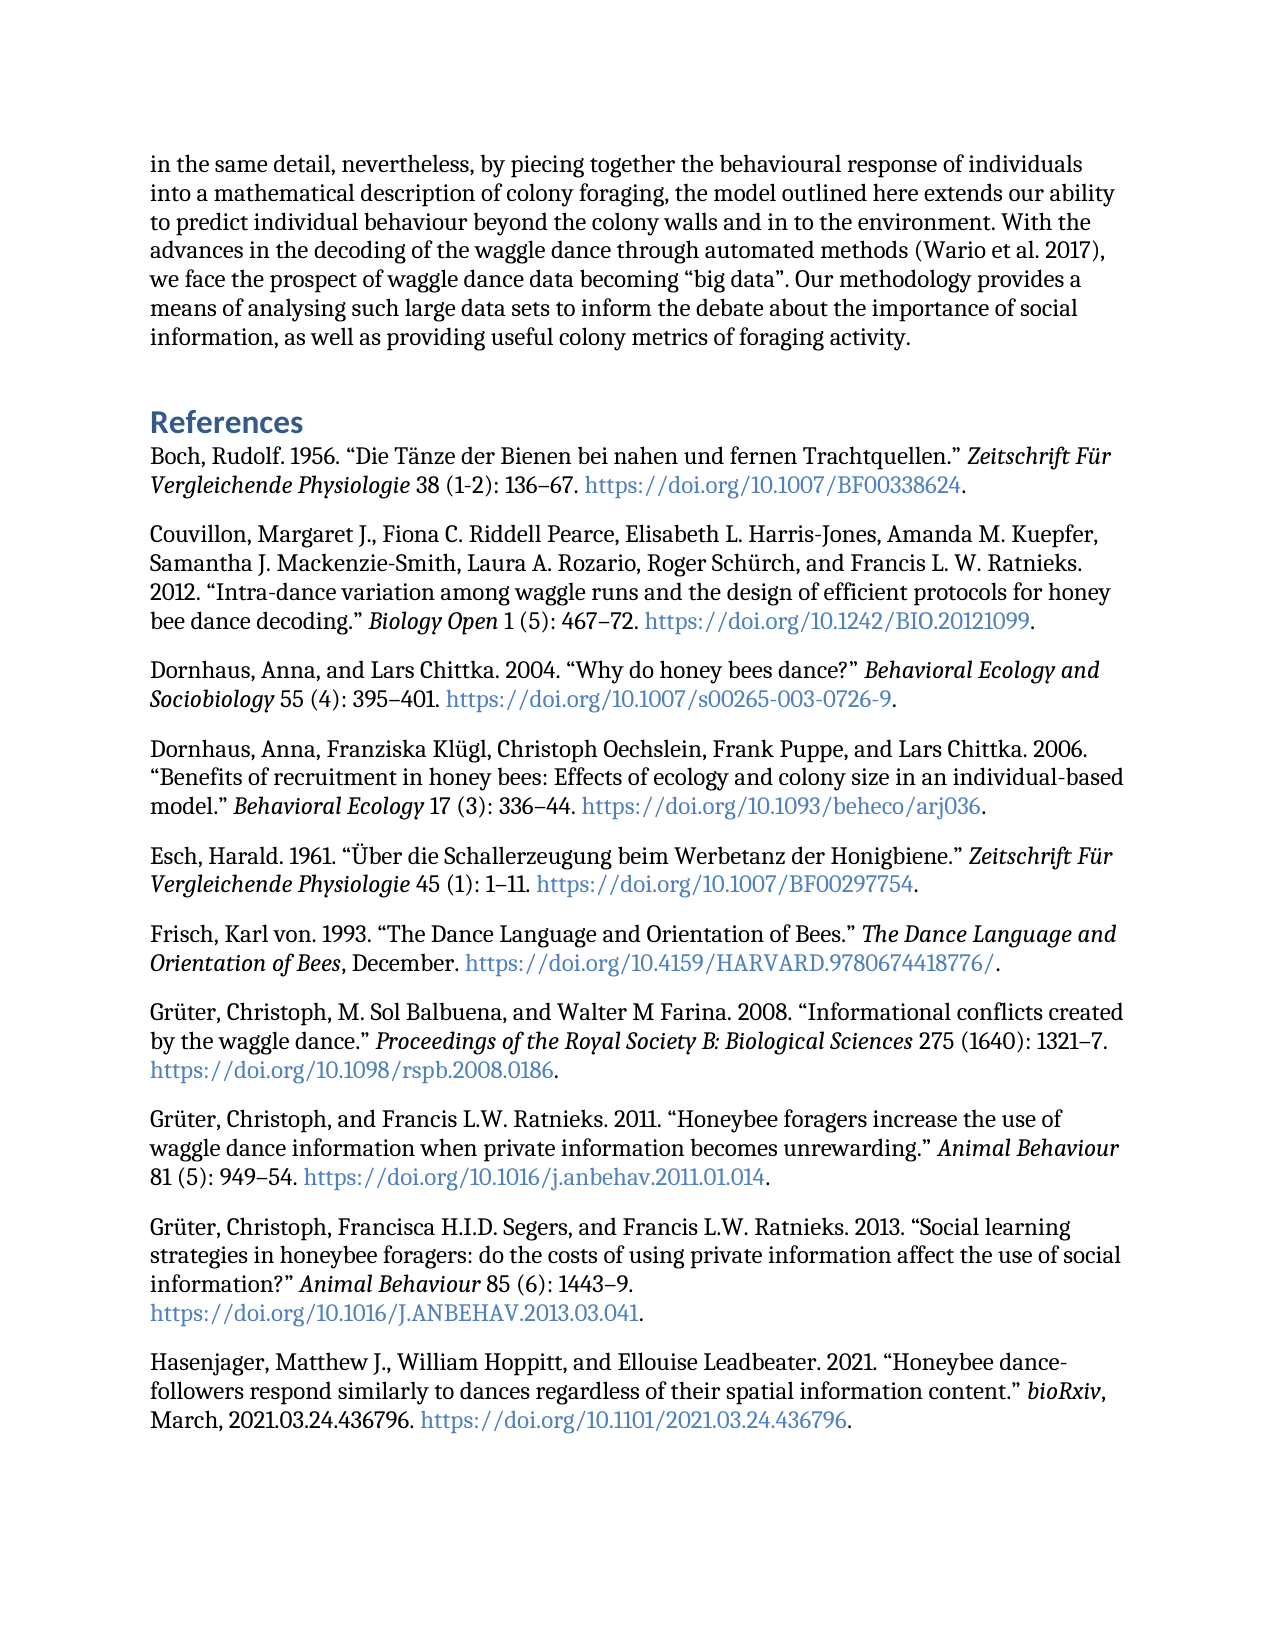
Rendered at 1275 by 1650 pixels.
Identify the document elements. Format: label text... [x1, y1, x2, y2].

text Grüter, Christoph, Francisca H.I.D. Segers, and Francis L.W. Ratnieks. 2013. “Social learning strategies in honeybee foragers: do the costs of using private information affect the use of social information?” Animal Behaviour 85 (6): 1443–9. https://doi.org/10.1016/J.ANBEHAV.2013.03.041. [150, 1212, 1125, 1327]
text Frisch, Karl von. 1993. “The Dance Language and Orientation of Bees.” The Dance Language and Orientation of Bees, December. https://doi.org/10.4159/HARVARD.9780674418776/. [150, 920, 1125, 977]
text Esch, Harald. 1961. “Über die Schallerzeugung beim Werbetanz der Honigbiene.” Zeitschrift Für Vergleichende Physiologie 45 (1): 1–11. https://doi.org/10.1007/BF00297754. [150, 842, 1125, 899]
text Boch, Rudolf. 1956. “Die Tänze der Bienen bei nahen und fernen Trachtquellen.” Zeitschrift Für Vergleichende Physiologie 38 (1-2): 136–67. https://doi.org/10.1007/BF00338624. [150, 442, 1125, 499]
text Grüter, Christoph, and Francis L.W. Ratnieks. 2011. “Honeybee foragers increase the use of waggle dance information when private information becomes unrewarding.” Animal Behaviour 81 (5): 949–54. https://doi.org/10.1016/j.anbehav.2011.01.014. [150, 1105, 1125, 1192]
text Dornhaus, Anna, and Lars Chittka. 2004. “Why do honey bees dance?” Behavioral Ecology and Sociobiology 55 (4): 395–401. https://doi.org/10.1007/s00265-003-0726-9. [150, 656, 1125, 714]
text Couvillon, Margaret J., Fiona C. Riddell Pearce, Elisabeth L. Harris-Jones, Amanda M. Kuepfer, Samantha J. Mackenzie-Smith, Laura A. Rozario, Roger Schürch, and Francis L. W. Ratnieks. 2012. “Intra-dance variation among waggle runs and the design of efficient protocols for honey bee dance decoding.” Biology Open 1 (5): 467–72. https://doi.org/10.1242/BIO.20121099. [150, 520, 1125, 635]
subtitle References [150, 401, 1125, 442]
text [150, 150, 1125, 351]
text Grüter, Christoph, M. Sol Balbuena, and Walter M Farina. 2008. “Informational conflicts created by the waggle dance.” Proceedings of the Royal Society B: Biological Sciences 275 (1640): 1321–7. https://doi.org/10.1098/rspb.2008.0186. [150, 998, 1125, 1084]
text Dornhaus, Anna, Franziska Klügl, Christoph Oechslein, Frank Puppe, and Lars Chittka. 2006. “Benefits of recruitment in honey bees: Effects of ecology and colony size in an individual-based model.” Behavioral Ecology 17 (3): 336–44. https://doi.org/10.1093/beheco/arj036. [150, 734, 1125, 821]
text Hasenjager, Matthew J., William Hoppitt, and Ellouise Leadbeater. 2021. “Honeybee dance-followers respond similarly to dances regardless of their spatial information content.” bioRxiv, March, 2021.03.24.436796. https://doi.org/10.1101/2021.03.24.436796. [150, 1348, 1125, 1434]
